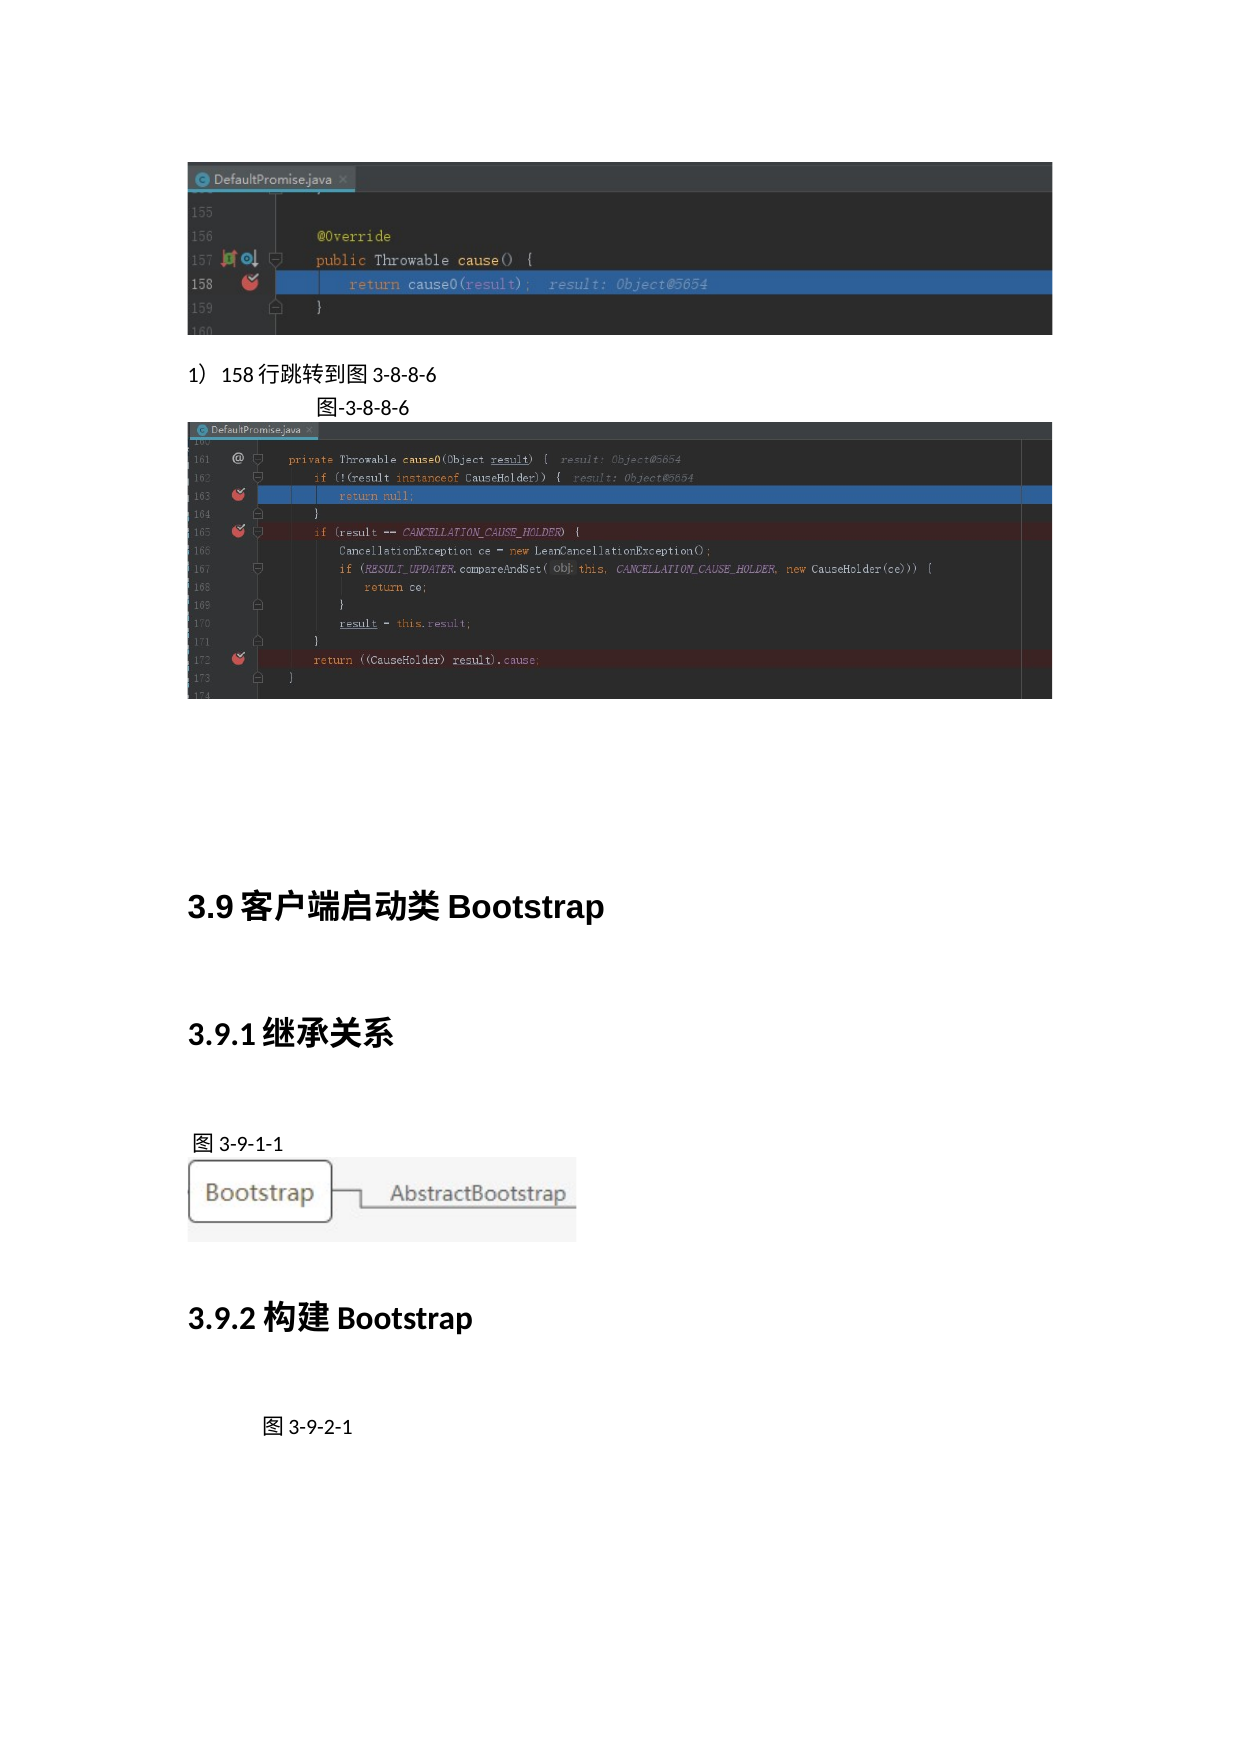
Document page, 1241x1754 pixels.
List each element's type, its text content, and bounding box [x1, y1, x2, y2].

subtitle 3.9.2 构建Bootstrap [187, 1282, 1053, 1347]
text 1）158行跳转到图3-8-8-6 [187, 357, 1053, 389]
picture [187, 1157, 577, 1242]
text 图-3-8-8-6 [187, 389, 1053, 422]
subtitle 3.9.1继承关系 [187, 998, 1053, 1063]
picture [187, 422, 1053, 699]
text 图3-9-2-1 [187, 1409, 1053, 1441]
subtitle 3.9客户端启动类Bootstrap [187, 872, 1053, 937]
text 图3-9-1-1 [187, 1125, 1053, 1158]
picture [187, 162, 1053, 335]
